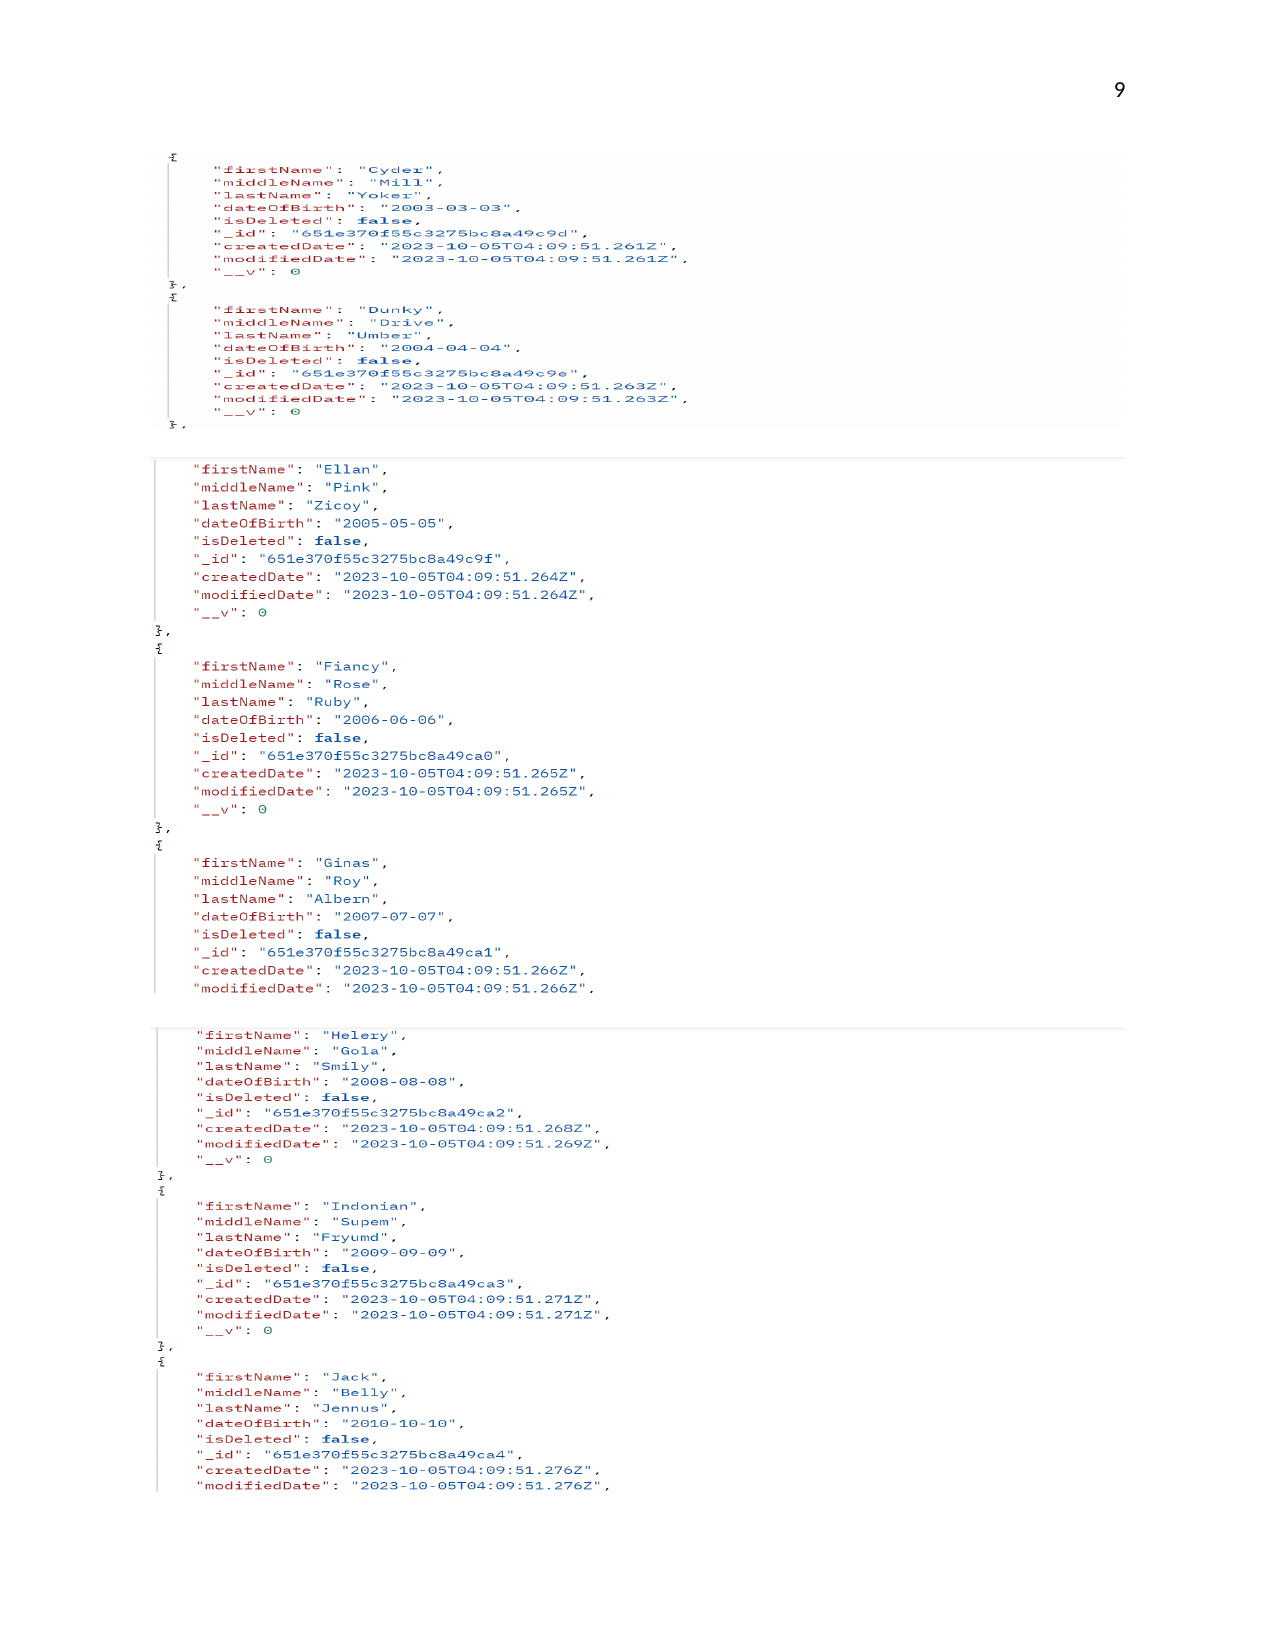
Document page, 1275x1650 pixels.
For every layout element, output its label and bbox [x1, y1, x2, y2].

picture [150, 1025, 1125, 1493]
picture [150, 150, 1125, 429]
picture [150, 457, 1125, 997]
